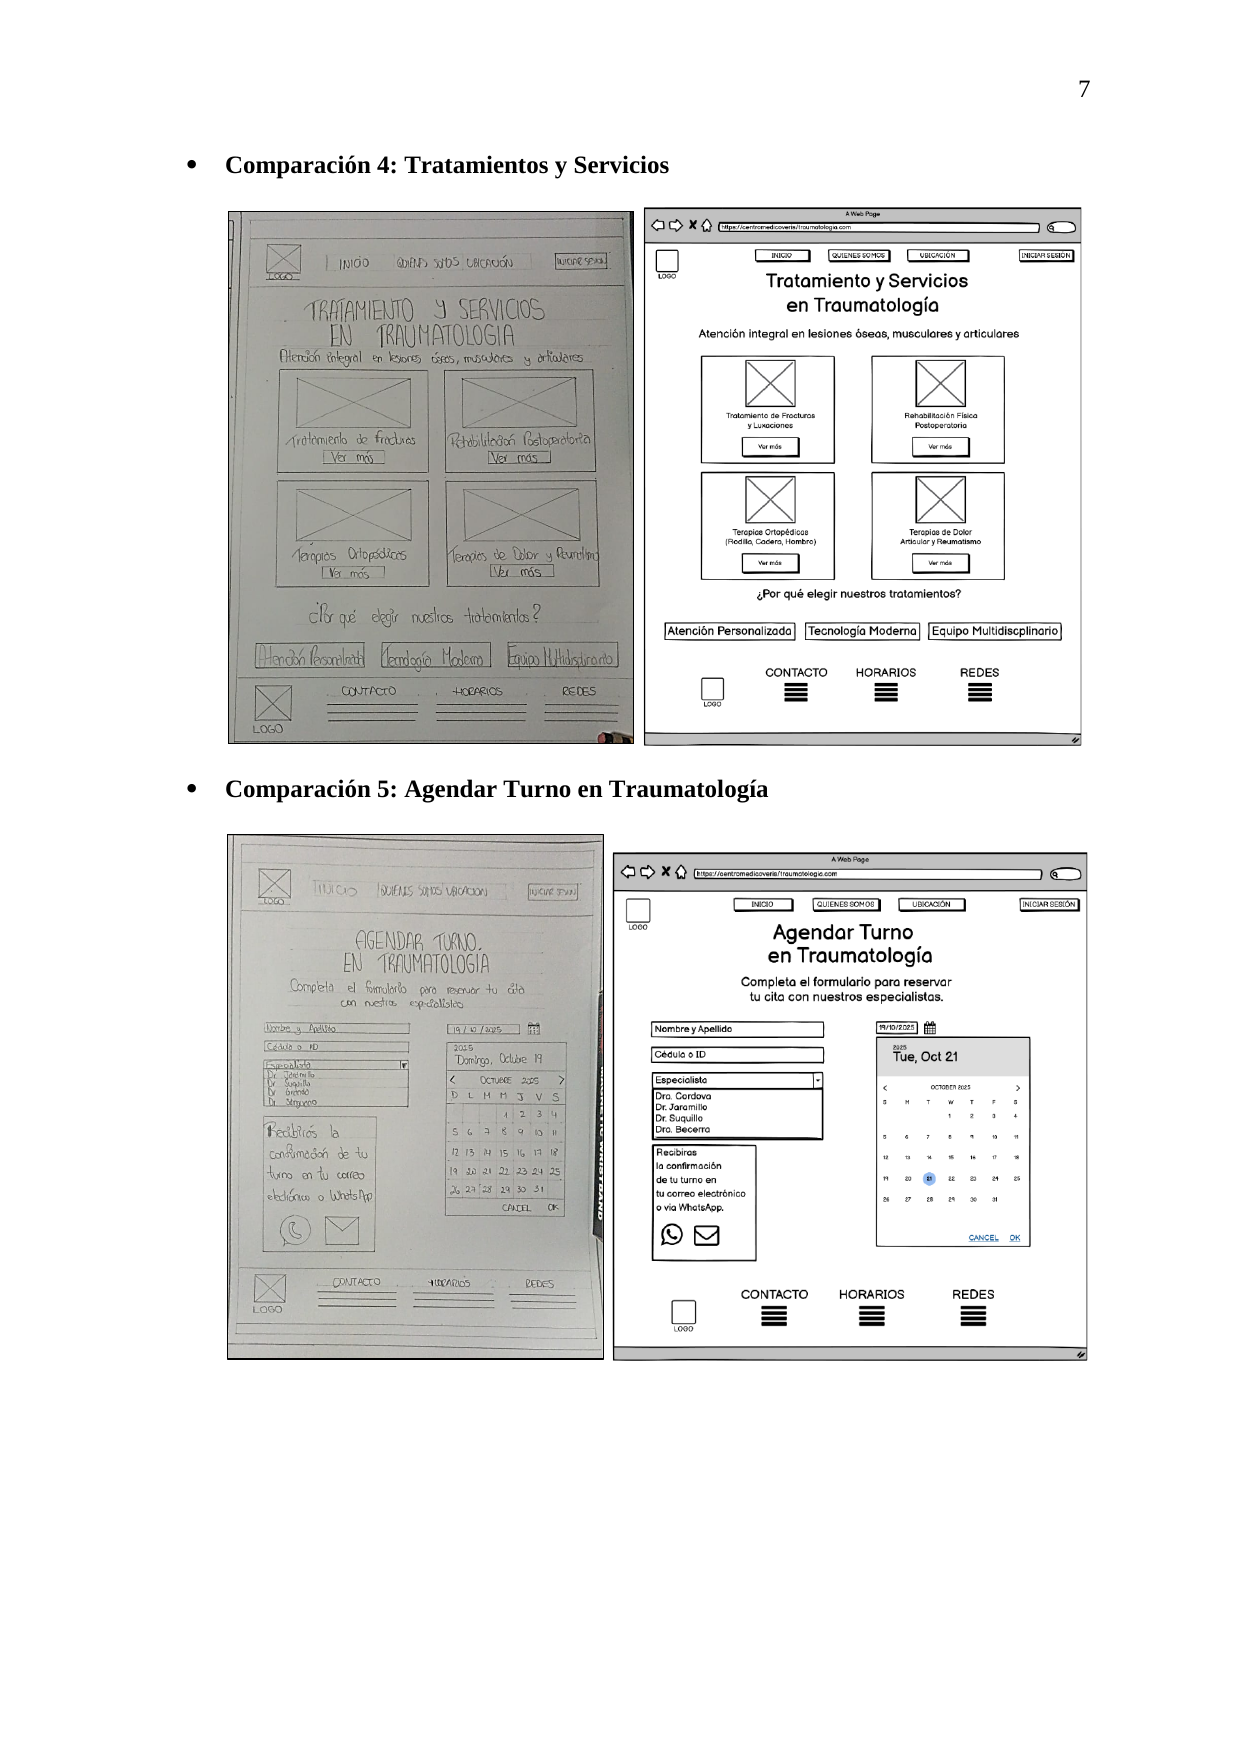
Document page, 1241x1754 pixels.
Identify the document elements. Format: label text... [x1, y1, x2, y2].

picture [228, 835, 603, 1358]
picture [229, 212, 633, 743]
list Comparación 4: Tratamientos y Servicios [187, 150, 1090, 179]
picture [612, 852, 1088, 1361]
list Comparación 5: Agendar Turno en Traumatología [187, 774, 1090, 803]
picture [643, 207, 1082, 746]
